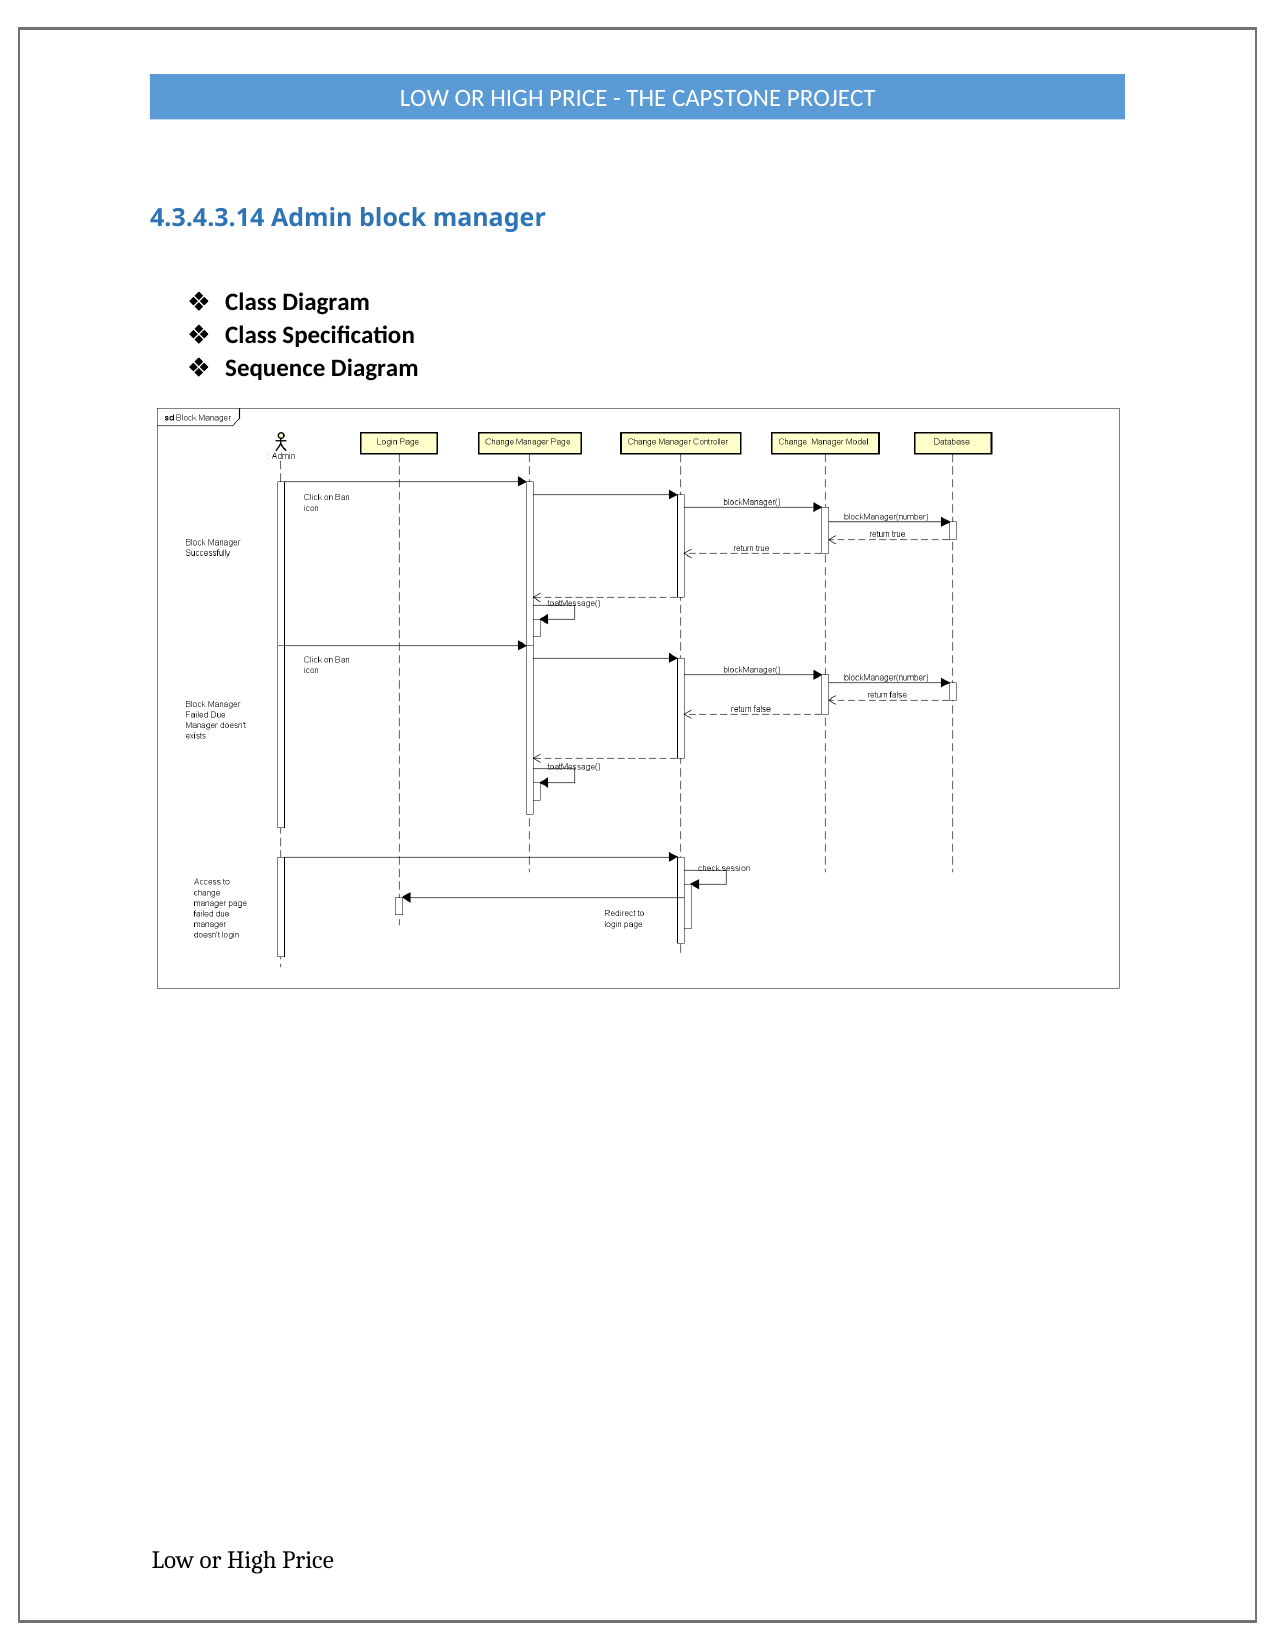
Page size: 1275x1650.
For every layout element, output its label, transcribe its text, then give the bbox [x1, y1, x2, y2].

picture [150, 401, 1125, 995]
list Class Diagram [187, 286, 1125, 316]
list Class Specification [187, 319, 1125, 349]
list Sequence Diagram [187, 352, 1125, 382]
subtitle 4.3.4.3.14 Admin block manager [150, 199, 1125, 234]
